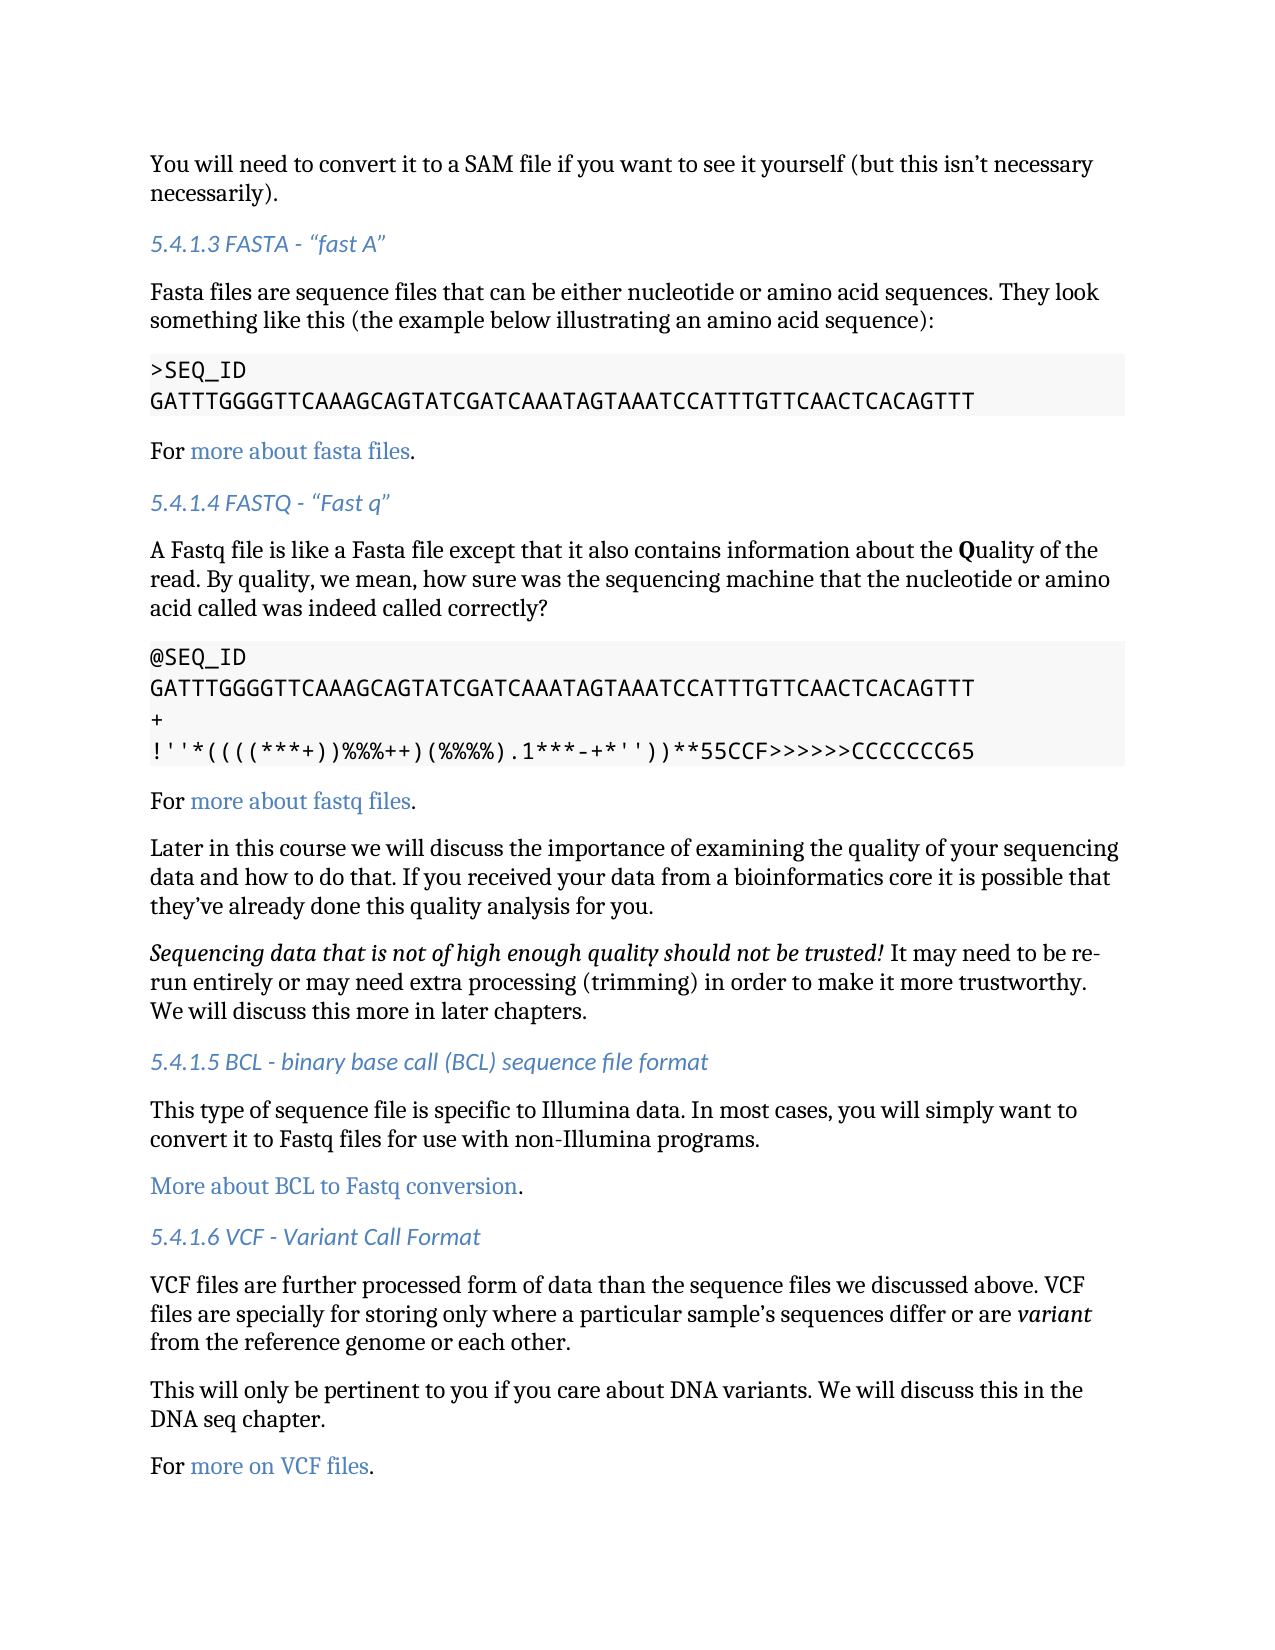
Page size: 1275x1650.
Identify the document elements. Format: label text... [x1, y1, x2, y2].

text For more about fasta files. [150, 437, 1125, 466]
text Sequencing data that is not of high enough quality should not be trusted! It may need to be re-run entirely or may need extra processing (trimming) in order to make it more trustworthy. We will discuss this more in later chapters. [150, 939, 1125, 1026]
text Later in this course we will discuss the importance of examining the quality of your sequencing data and how to do that. If you received your data from a bioinformatics core it is possible that they’ve already done this quality analysis for you. [150, 834, 1125, 921]
text A Fastq file is like a Fasta file except that it also contains information about the Quality of the read. By quality, we mean, how sure was the sequencing machine that the nucleotide or amino acid called was indeed called correctly? [150, 536, 1125, 622]
subtitle 5.4.1.6 VCF - Variant Call Format [150, 1222, 1125, 1252]
text For more about fastq files. [150, 787, 1125, 816]
text More about BCL to Fastq conversion. [150, 1172, 1125, 1201]
text Fasta files are sequence files that can be either nucleotide or amino acid sequences. They look something like this (the example below illustrating an amino acid sequence): [150, 278, 1125, 335]
subtitle 5.4.1.3 FASTA - “fast A” [150, 228, 1125, 259]
text This will only be pertinent to you if you care about DNA variants. We will discuss this in the DNA seq chapter. [150, 1376, 1125, 1433]
text This type of sequence file is specific to Illumina data. In most cases, you will simply want to convert it to Fastq files for use with non-Illumina programs. [150, 1096, 1125, 1153]
text VCF files are further processed form of data than the sequence files we discussed above. VCF files are specially for storing only where a particular sample’s sequences differ or are variant from the reference genome or each other. [150, 1271, 1125, 1357]
subtitle 5.4.1.5 BCL - binary base call (BCL) sequence file format [150, 1046, 1125, 1077]
text >SEQ_ID GATTTGGGGTTCAAAGCAGTATCGATCAAATAGTAAATCCATTTGTTCAACTCACAGTTT [150, 354, 1125, 416]
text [150, 150, 1125, 207]
subtitle 5.4.1.4 FASTQ - “Fast q” [150, 487, 1125, 517]
text @SEQ_ID GATTTGGGGTTCAAAGCAGTATCGATCAAATAGTAAATCCATTTGTTCAACTCACAGTTT + !''*((((***+))%%%++)(%%%%).1***-+*''))**55CCF>>>>>>CCCCCCC65 [150, 641, 1125, 766]
text For more on VCF files. [150, 1452, 1125, 1481]
